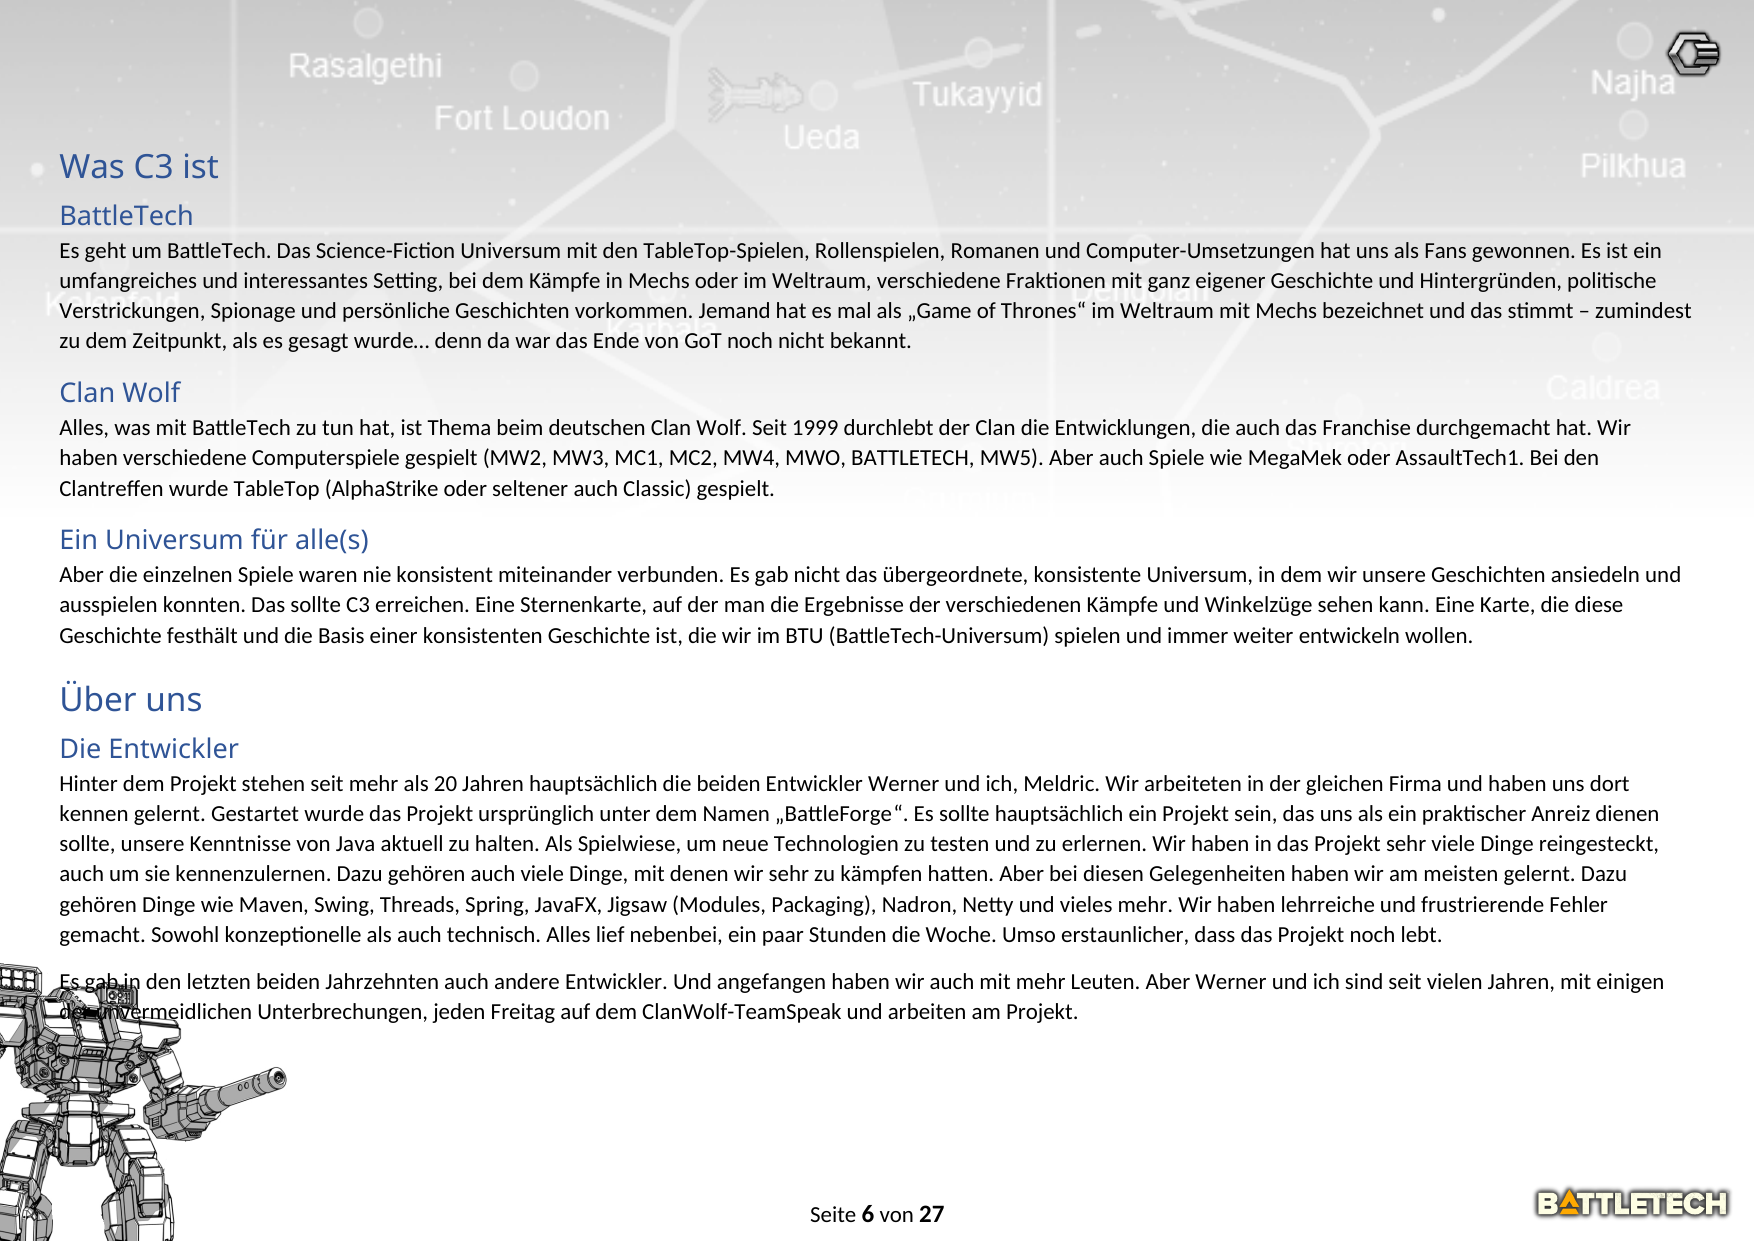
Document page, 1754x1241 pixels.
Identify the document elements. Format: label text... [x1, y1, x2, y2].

text Es geht um BattleTech. Das Science-Fiction Universum mit den TableTop-Spielen, Rollenspielen, Romanen und Computer-Umsetzungen hat uns als Fans gewonnen. Es ist ein umfangreiches und interessantes Setting, bei dem Kämpfe in Mechs oder im Weltraum, verschiedene Fraktionen mit ganz eigener Geschichte und Hintergründen, politische Verstrickungen, Spionage und persönliche Geschichten vorkommen. Jemand hat es mal als „Game of Thrones“ im Weltraum mit Mechs bezeichnet und das stimmt – zumindest zu dem Zeitpunkt, als es gesagt wurde… denn da war das Ende von GoT noch nicht bekannt. [59, 236, 1695, 355]
text Es gab in den letzten beiden Jahrzehnten auch andere Entwickler. Und angefangen haben wir auch mit mehr Leuten. Aber Werner und ich sind seit vielen Jahren, mit einigen der unvermeidlichen Unterbrechungen, jeden Freitag auf dem ClanWolf-TeamSpeak und arbeiten am Projekt. [59, 967, 1695, 1025]
subtitle Clan Wolf [59, 373, 1695, 410]
subtitle Was C3 ist [59, 143, 1695, 188]
text Hinter dem Projekt stehen seit mehr als 20 Jahren hauptsächlich die beiden Entwickler Werner und ich, Meldric. Wir arbeiteten in der gleichen Firma und haben uns dort kennen gelernt. Gestartet wurde das Projekt ursprünglich unter dem Namen „BattleForge“. Es sollte hauptsächlich ein Projekt sein, das uns als ein praktischer Anreiz dienen sollte, unsere Kenntnisse von Java aktuell zu halten. Als Spielwiese, um neue Technologien zu testen und zu erlernen. Wir haben in das Projekt sehr viele Dinge reingesteckt, auch um sie kennenzulernen. Dazu gehören auch viele Dinge, mit denen wir sehr zu kämpfen hatten. Aber bei diesen Gelegenheiten haben wir am meisten gelernt. Dazu gehören Dinge wie Maven, Swing, Threads, Spring, JavaFX, Jigsaw (Modules, Packaging), Nadron, Netty und vieles mehr. Wir haben lehrreiche und frustrierende Fehler gemacht. Sowohl konzeptionelle als auch technisch. Alles lief nebenbei, ein paar Stunden die Woche. Umso erstaunlicher, dass das Projekt noch lebt. [59, 769, 1695, 948]
subtitle BattleTech [59, 196, 1695, 233]
picture [1524, 1170, 1741, 1239]
text Alles, was mit BattleTech zu tun hat, ist Thema beim deutschen Clan Wolf. Seit 1999 durchlebt der Clan die Entwicklungen, die auch das Franchise durchgemacht hat. Wir haben verschiedene Computerspiele gespielt (MW2, MW3, MC1, MC2, MW4, MWO, BATTLETECH, MW5). Aber auch Spiele wie MegaMek oder AssaultTech1. Bei den Clantreffen wurde TableTop (AlphaStrike oder seltener auch Classic) gespielt. [59, 413, 1695, 502]
subtitle Die Entwickler [59, 729, 1695, 766]
subtitle Ein Universum für alle(s) [59, 521, 1695, 557]
subtitle Über uns [59, 676, 1695, 721]
picture [0, 941, 292, 1241]
text Aber die einzelnen Spiele waren nie konsistent miteinander verbunden. Es gab nicht das übergeordnete, konsistente Universum, in dem wir unsere Geschichten ansiedeln und ausspielen konnten. Das sollte C3 erreichen. Eine Sternenkarte, auf der man die Ergebnisse der verschiedenen Kämpfe und Winkelzüge sehen kann. Eine Karte, die diese Geschichte festhält und die Basis einer konsistenten Geschichte ist, die wir im BTU (BattleTech-Universum) spielen und immer weiter entwickeln wollen. [59, 560, 1695, 649]
picture [0, 0, 1754, 531]
